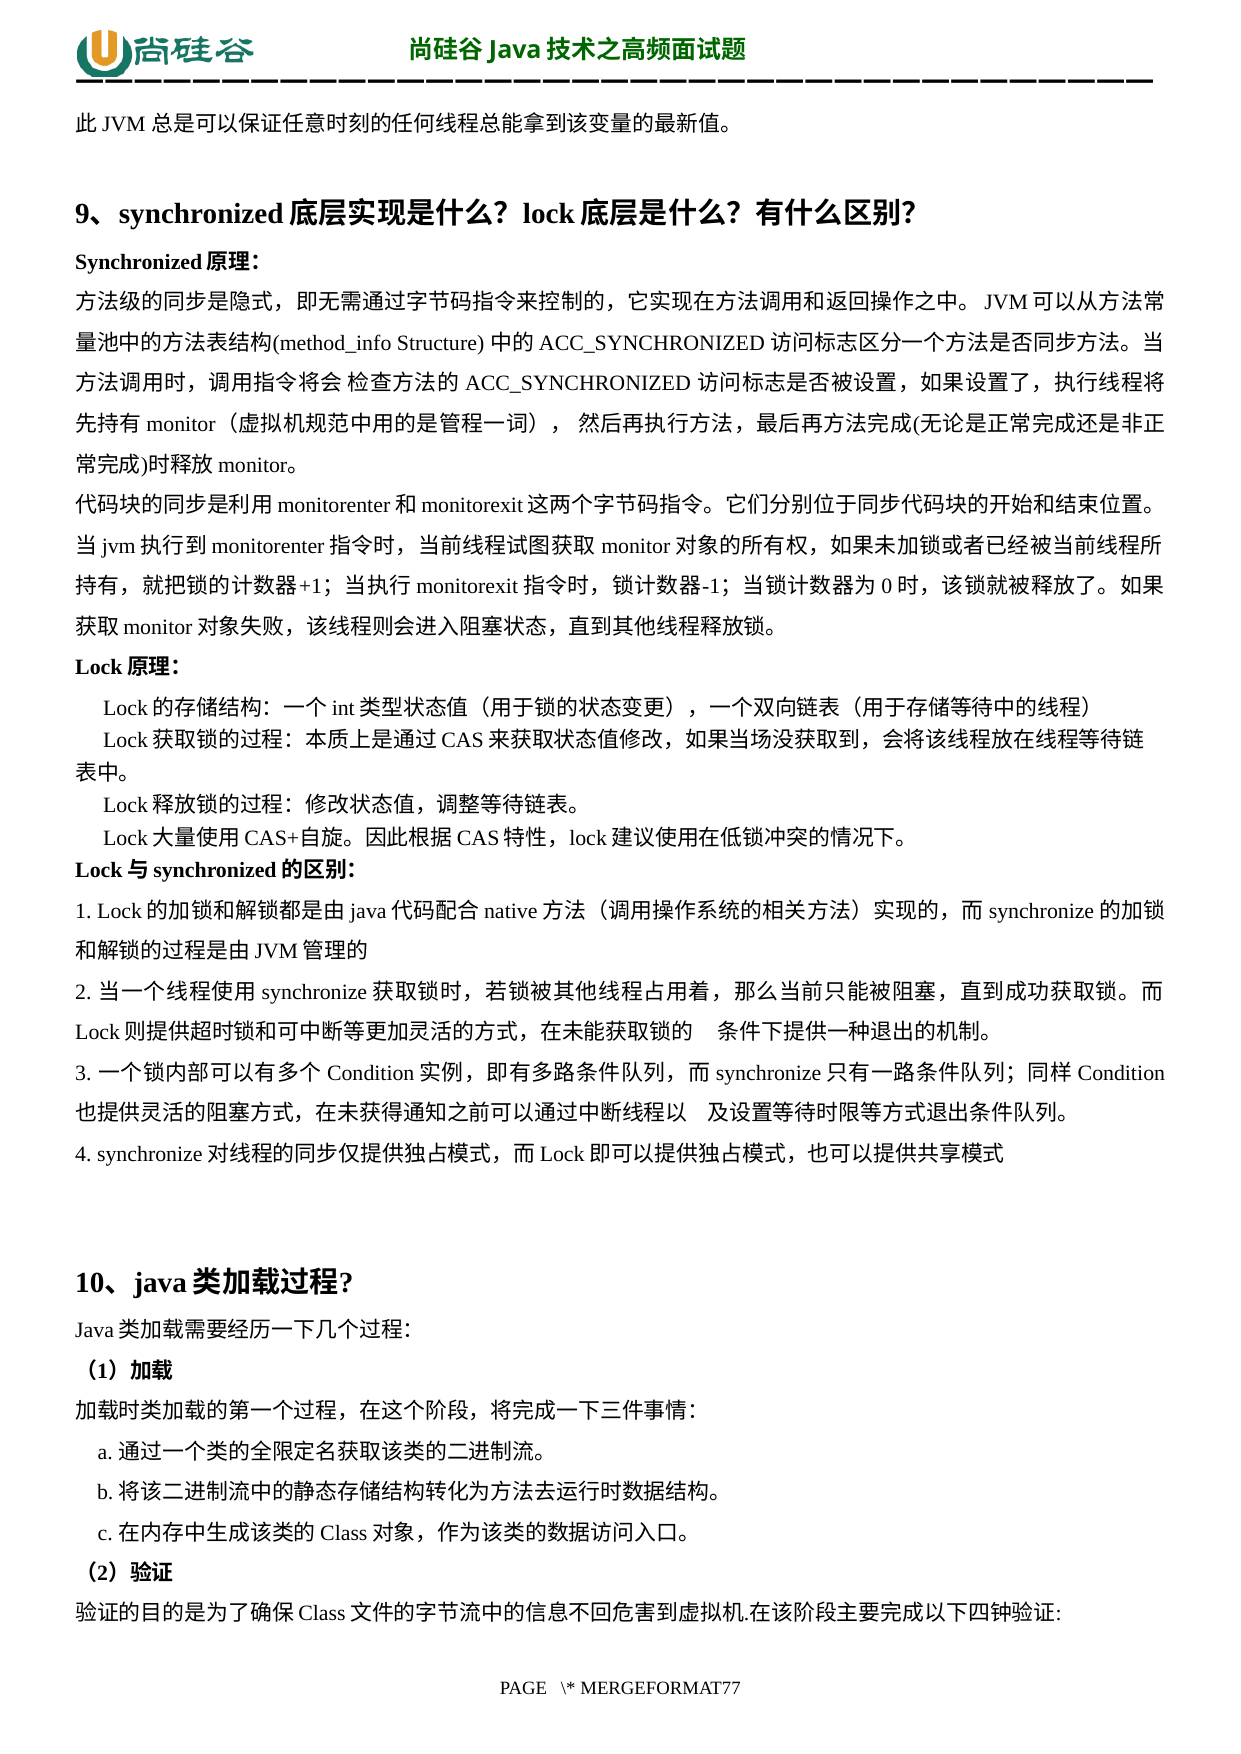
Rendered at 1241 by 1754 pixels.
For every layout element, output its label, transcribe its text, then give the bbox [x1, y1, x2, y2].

text  Lock的存储结构：一个int类型状态值（用于锁的状态变更），一个双向链表（用于存储等待中的线程） [75, 689, 1165, 722]
text Synchronized原理： [75, 243, 1165, 276]
text Lock与synchronized的区别： [75, 852, 1165, 884]
text  Lock获取锁的过程：本质上是通过CAS来获取状态值修改，如果当场没获取到，会将该线程放在线程等待链表中。 [75, 722, 1165, 787]
text 3. 一个锁内部可以有多个Condition实例，即有多路条件队列，而synchronize只有一路条件队列；同样Condition也提供灵活的阻塞方式，在未获得通知之前可以通过中断线程以 及设置等待时限等方式退出条件队列。 [75, 1054, 1165, 1127]
text 2. 当一个线程使用synchronize获取锁时，若锁被其他线程占用着，那么当前只能被阻塞，直到成功获取锁。而Lock则提供超时锁和可中断等更加灵活的方式，在未能获取锁的 条件下提供一种退出的机制。 [75, 973, 1165, 1046]
text 验证的目的是为了确保Class文件的字节流中的信息不回危害到虚拟机.在该阶段主要完成以下四钟验证: [75, 1595, 1165, 1627]
subtitle 9、synchronized底层实现是什么？lock底层是什么？有什么区别？ [75, 178, 1165, 243]
list 在内存中生成该类的Class对象，作为该类的数据访问入口。 [105, 1514, 1165, 1547]
text  Lock释放锁的过程：修改状态值，调整等待链表。 [75, 787, 1165, 819]
picture [75, 29, 253, 77]
text 1. Lock的加锁和解锁都是由java代码配合native方法（调用操作系统的相关方法）实现的，而synchronize的加锁和解锁的过程是由JVM管理的 [75, 892, 1165, 965]
list （1）加载 [75, 1352, 1165, 1385]
text 4. synchronize对线程的同步仅提供独占模式，而Lock即可以提供独占模式，也可以提供共享模式 [75, 1135, 1165, 1168]
text Lock原理： [75, 649, 1165, 681]
text Java类加载需要经历一下几个过程： [75, 1312, 1165, 1344]
list （2）验证 [75, 1554, 1165, 1587]
text 代码块的同步是利用monitorenter和monitorexit这两个字节码指令。它们分别位于同步代码块的开始和结束位置。当jvm执行到monitorenter指令时，当前线程试图获取monitor对象的所有权，如果未加锁或者已经被当前线程所持有，就把锁的计数器+1；当执行monitorexit指令时，锁计数器-1；当锁计数器为0时，该锁就被释放了。如果获取monitor对象失败，该线程则会进入阻塞状态，直到其他线程释放锁。 [75, 487, 1165, 641]
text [75, 105, 1165, 138]
text  Lock大量使用CAS+自旋。因此根据CAS特性，lock建议使用在低锁冲突的情况下。 [75, 819, 1165, 852]
list 通过一个类的全限定名获取该类的二进制流。 [105, 1433, 1165, 1466]
text 方法级的同步是隐式，即无需通过字节码指令来控制的，它实现在方法调用和返回操作之中。JVM可以从方法常量池中的方法表结构(method_info Structure) 中的 ACC_SYNCHRONIZED 访问标志区分一个方法是否同步方法。当方法调用时，调用指令将会 检查方法的 ACC_SYNCHRONIZED 访问标志是否被设置，如果设置了，执行线程将先持有monitor（虚拟机规范中用的是管程一词）， 然后再执行方法，最后再方法完成(无论是正常完成还是非正常完成)时释放monitor。 [75, 284, 1165, 479]
list 将该二进制流中的静态存储结构转化为方法去运行时数据结构。 [105, 1474, 1165, 1506]
subtitle 10、java类加载过程? [75, 1247, 1165, 1312]
text 加载时类加载的第一个过程，在这个阶段，将完成一下三件事情： [75, 1393, 1165, 1425]
